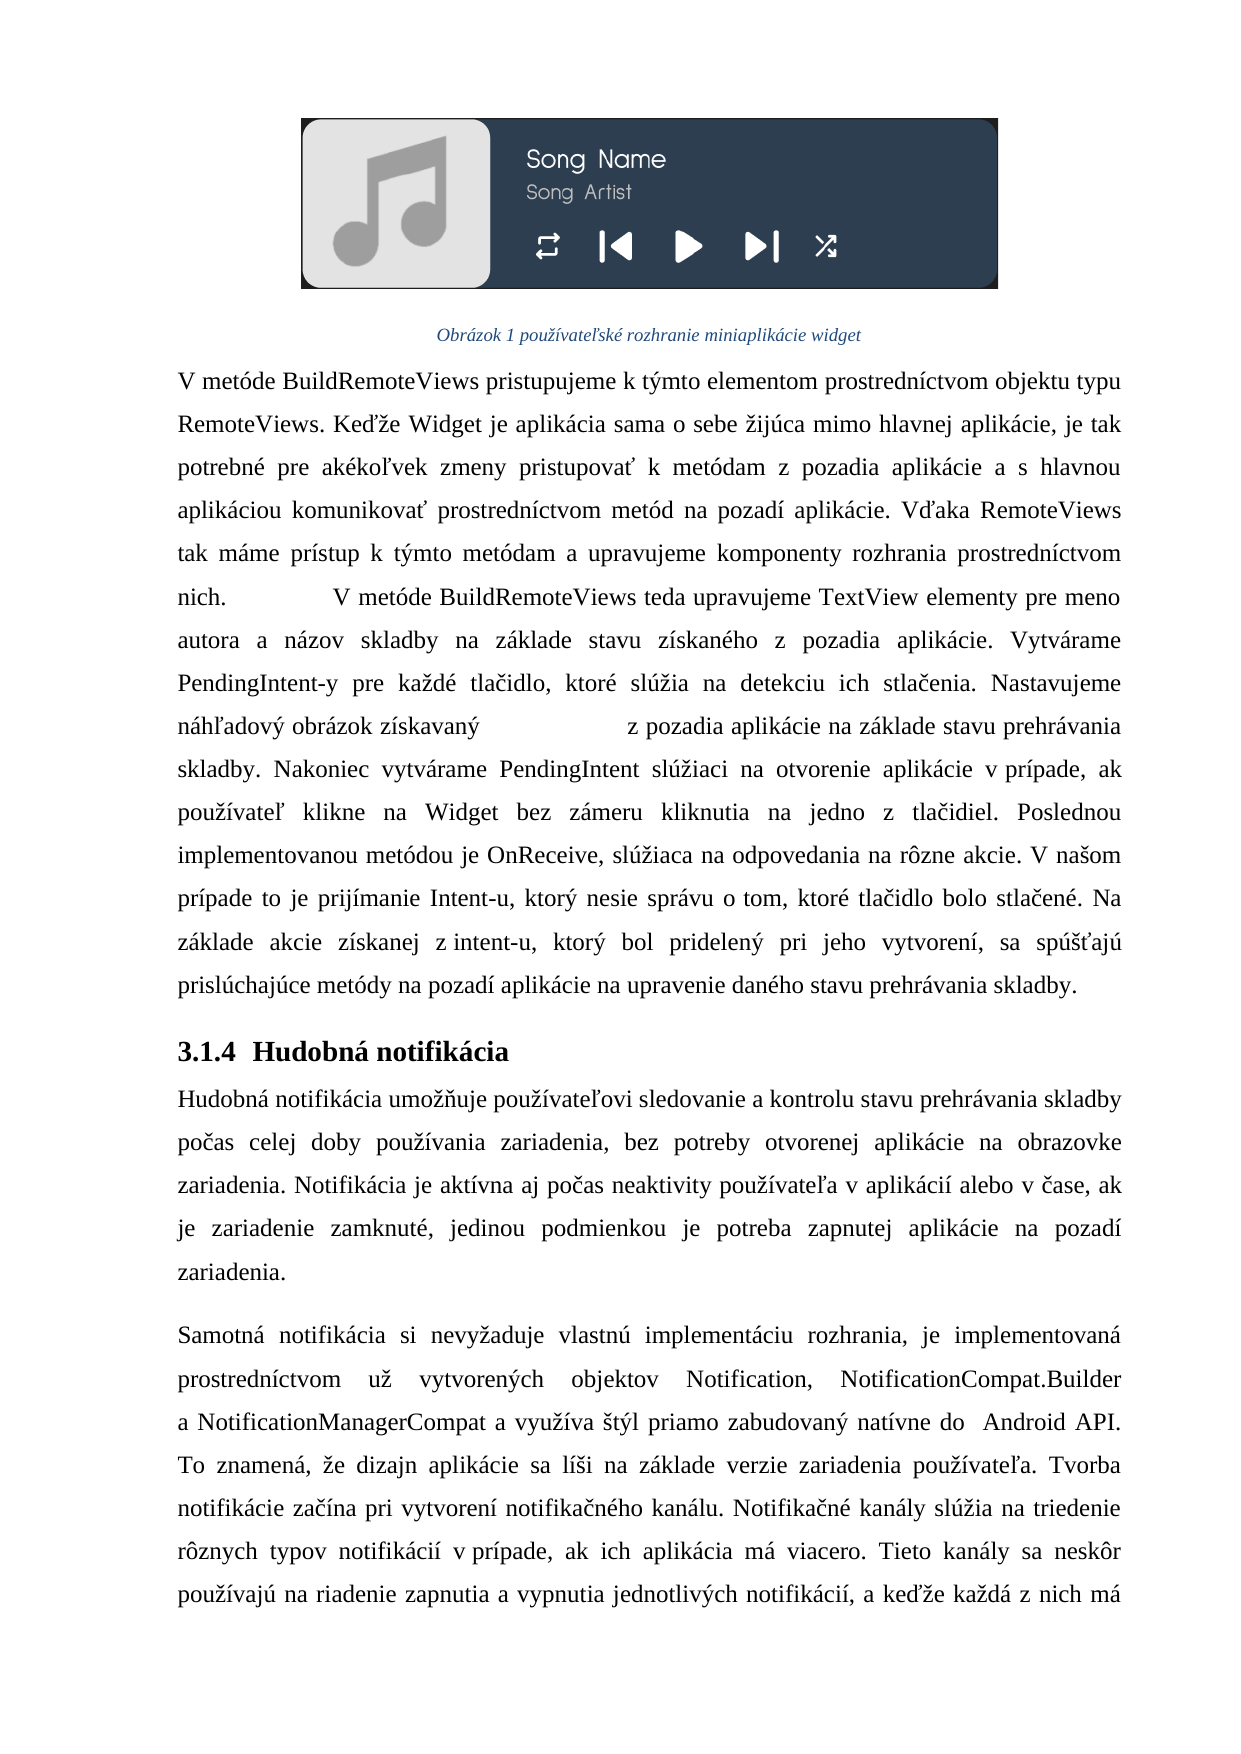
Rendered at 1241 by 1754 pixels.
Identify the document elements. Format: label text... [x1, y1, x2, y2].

picture [301, 118, 999, 289]
subtitle Hudobná notifikácia [177, 1034, 1122, 1067]
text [177, 1321, 1122, 1608]
text V metóde BuildRemoteViews pristupujeme k týmto elementom prostredníctvom objektu typu RemoteViews. Keďže Widget je aplikácia sama o sebe žijúca mimo hlavnej aplikácie, je tak potrebné pre akékoľvek zmeny pristupovať k metódam z pozadia aplikácie a s hlavnou aplikáciou komunikovať prostredníctvom metód na pozadí aplikácie. Vďaka RemoteViews tak máme prístup k týmto metódam a upravujeme komponenty rozhrania prostredníctvom nich. V metóde BuildRemoteViews teda upravujeme TextView elementy pre meno autora a názov skladby na základe stavu získaného z pozadia aplikácie. Vytvárame PendingIntent-y pre každé tlačidlo, ktoré slúžia na detekciu ich stlačenia. Nastavujeme náhľadový obrázok získavaný z pozadia aplikácie na základe stavu prehrávania skladby. Nakoniec vytvárame PendingIntent slúžiaci na otvorenie aplikácie v prípade, ak používateľ klikne na Widget bez zámeru kliknutia na jedno z tlačidiel. Poslednou implementovanou metódou je OnReceive, slúžiaca na odpovedania na rôzne akcie. V našom prípade to je prijímanie Intent-u, ktorý nesie správu o tom, ktoré tlačidlo bolo stlačené. Na základe akcie získanej z intent-u, ktorý bol pridelený pri jeho vytvorení, sa spúšťajú prislúchajúce metódy na pozadí aplikácie na upravenie daného stavu prehrávania skladby. [177, 366, 1122, 998]
text Hudobná notifikácia umožňuje používateľovi sledovanie a kontrolu stavu prehrávania skladby počas celej doby používania zariadenia, bez potreby otvorenej aplikácie na obrazovke zariadenia. Notifikácia je aktívna aj počas neaktivity používateľa v aplikácií alebo v čase, ak je zariadenie zamknuté, jedinou podmienkou je potreba zapnutej aplikácie na pozadí zariadenia. [177, 1084, 1122, 1285]
